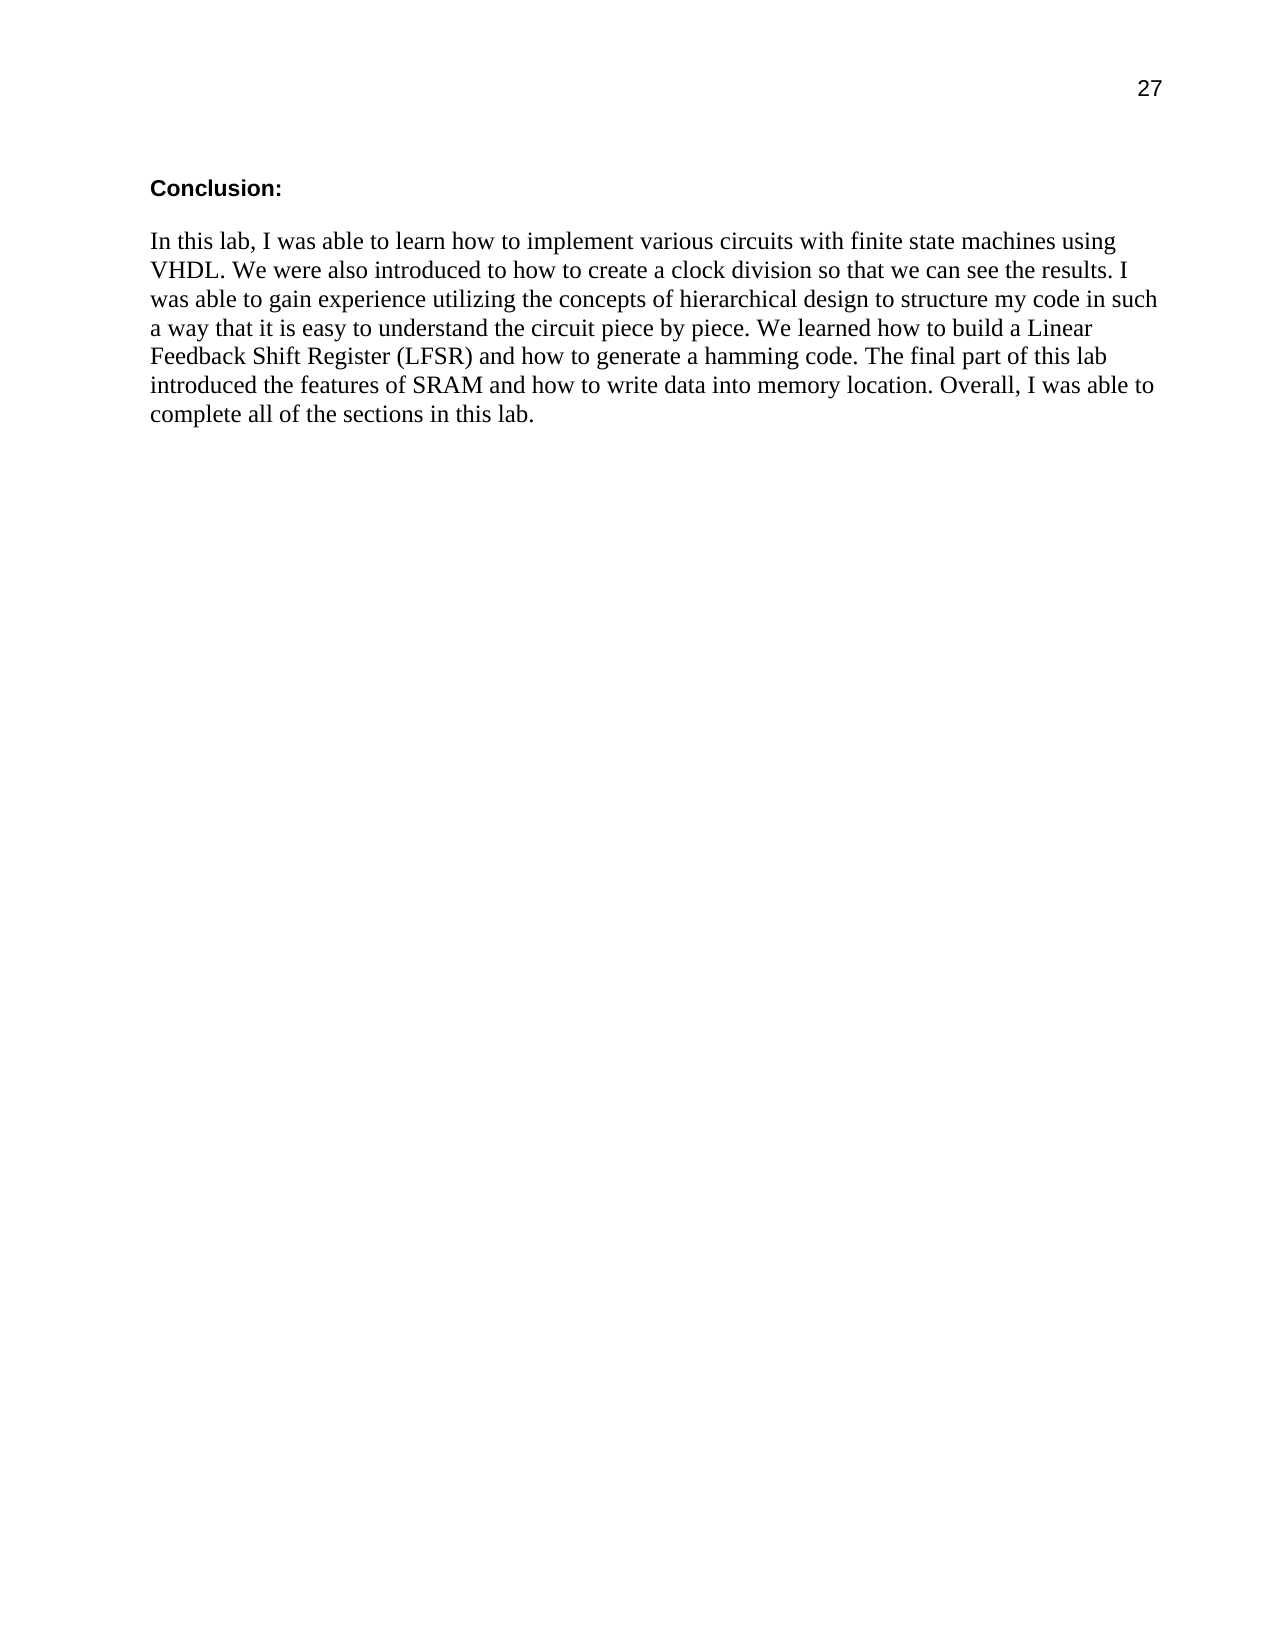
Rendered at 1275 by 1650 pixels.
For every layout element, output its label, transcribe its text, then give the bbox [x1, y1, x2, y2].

text Conclusion: [150, 175, 1162, 201]
text In this lab, I was able to learn how to implement various circuits with finite state machines using VHDL. We were also introduced to how to create a clock division so that we can see the results. I was able to gain experience utilizing the concepts of hierarchical design to structure my code in such a way that it is easy to understand the circuit piece by piece. We learned how to build a Linear Feedback Shift Register (LFSR) and how to generate a hamming code. The final part of this lab introduced the features of SRAM and how to write data into memory location. Overall, I was able to complete all of the sections in this lab. [150, 226, 1162, 428]
